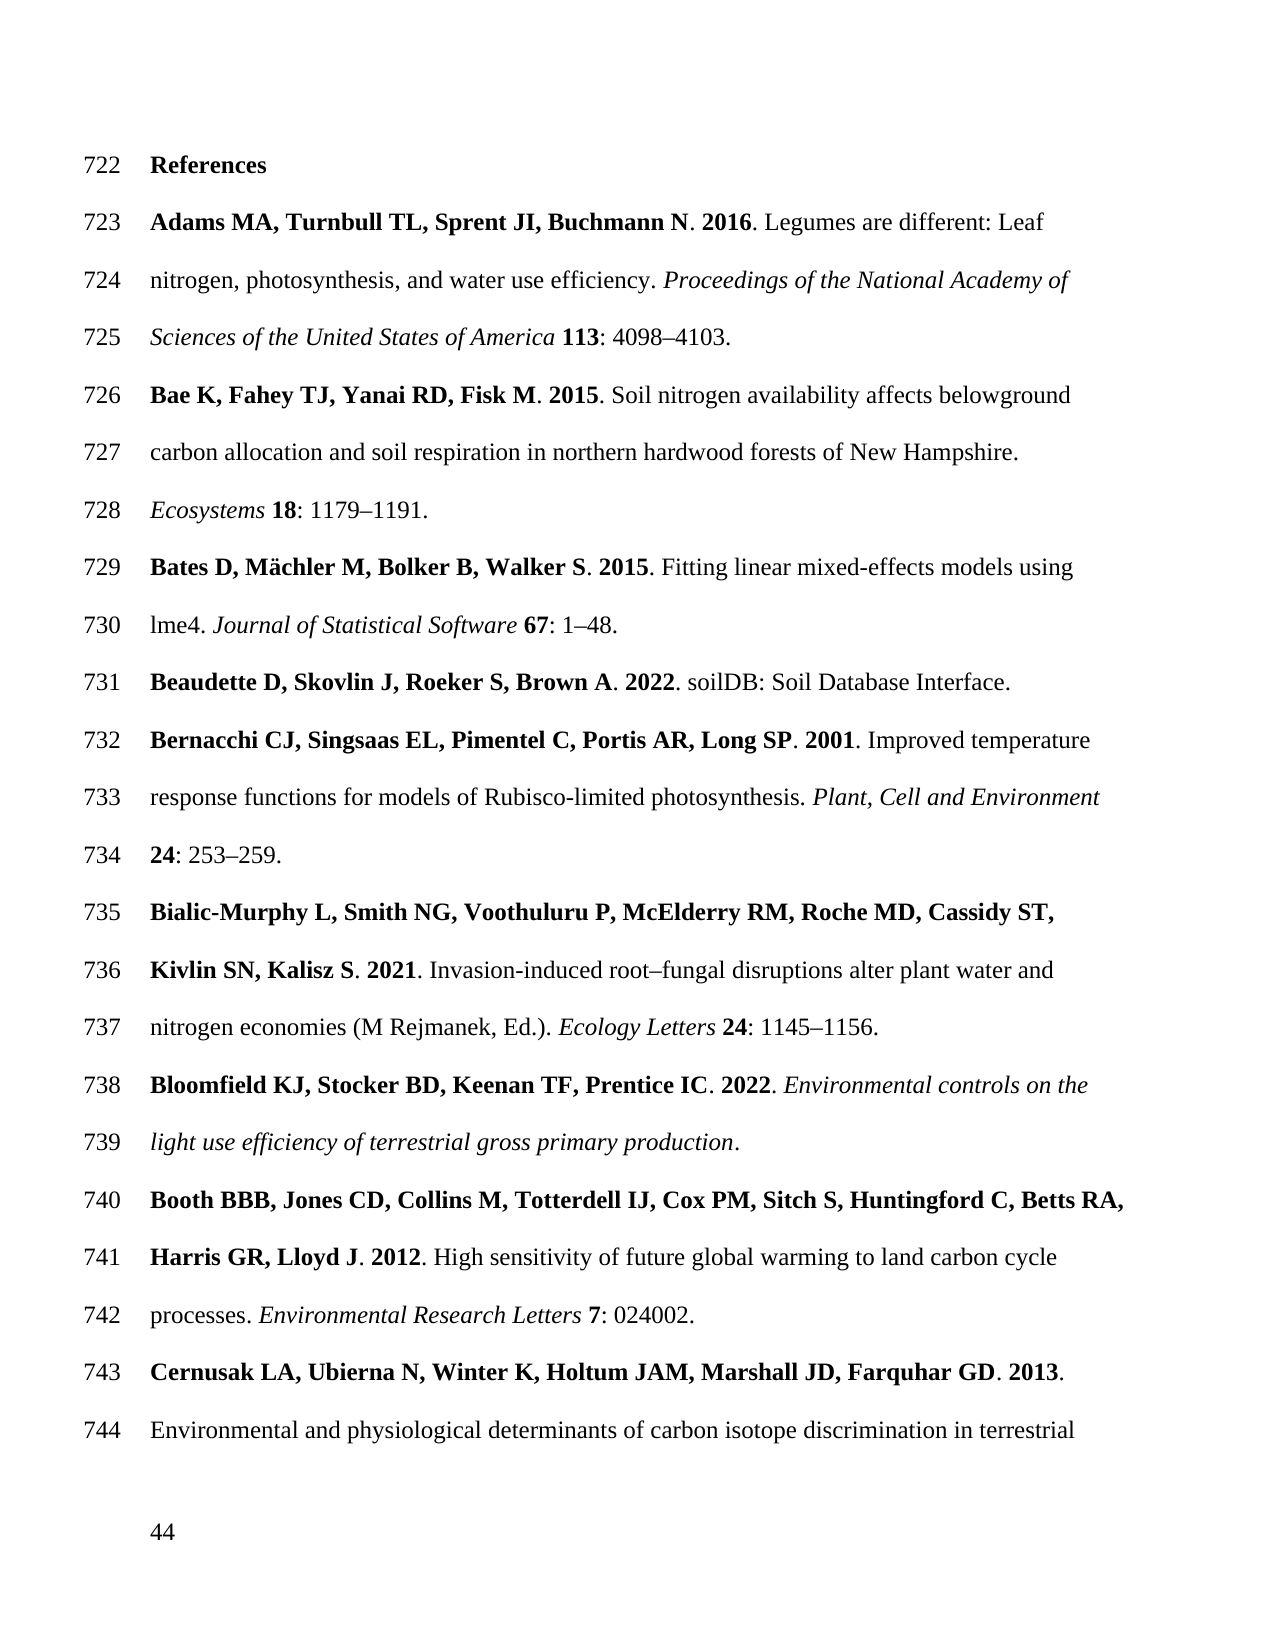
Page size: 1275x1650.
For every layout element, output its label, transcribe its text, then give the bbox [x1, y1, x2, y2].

text Booth BBB, Jones CD, Collins M, Totterdell IJ, Cox PM, Sitch S, Huntingford C, Betts RA, Harris GR, Lloyd J. 2012. High sensitivity of future global warming to land carbon cycle processes. Environmental Research Letters 7: 024002. [150, 1185, 1125, 1329]
text Bloomfield KJ, Stocker BD, Keenan TF, Prentice IC. 2022. Environmental controls on the light use efficiency of terrestrial gross primary production. [150, 1070, 1125, 1156]
text Adams MA, Turnbull TL, Sprent JI, Buchmann N. 2016. Legumes are different: Leaf nitrogen, photosynthesis, and water use efficiency. Proceedings of the National Academy of Sciences of the United States of America 113: 4098–4103. [150, 207, 1125, 351]
text Bialic‐Murphy L, Smith NG, Voothuluru P, McElderry RM, Roche MD, Cassidy ST, Kivlin SN, Kalisz S. 2021. Invasion‐induced root–fungal disruptions alter plant water and nitrogen economies (M Rejmanek, Ed.). Ecology Letters 24: 1145–1156. [150, 897, 1125, 1041]
text Beaudette D, Skovlin J, Roeker S, Brown A. 2022. soilDB: Soil Database Interface. [150, 667, 1125, 696]
text Bernacchi CJ, Singsaas EL, Pimentel C, Portis AR, Long SP. 2001. Improved temperature response functions for models of Rubisco-limited photosynthesis. Plant, Cell and Environment 24: 253–259. [150, 725, 1125, 869]
text Bates D, Mächler M, Bolker B, Walker S. 2015. Fitting linear mixed-effects models using lme4. Journal of Statistical Software 67: 1–48. [150, 552, 1125, 639]
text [150, 1357, 1125, 1444]
text Bae K, Fahey TJ, Yanai RD, Fisk M. 2015. Soil nitrogen availability affects belowground carbon allocation and soil respiration in northern hardwood forests of New Hampshire. Ecosystems 18: 1179–1191. [150, 380, 1125, 524]
text References [150, 150, 1125, 179]
